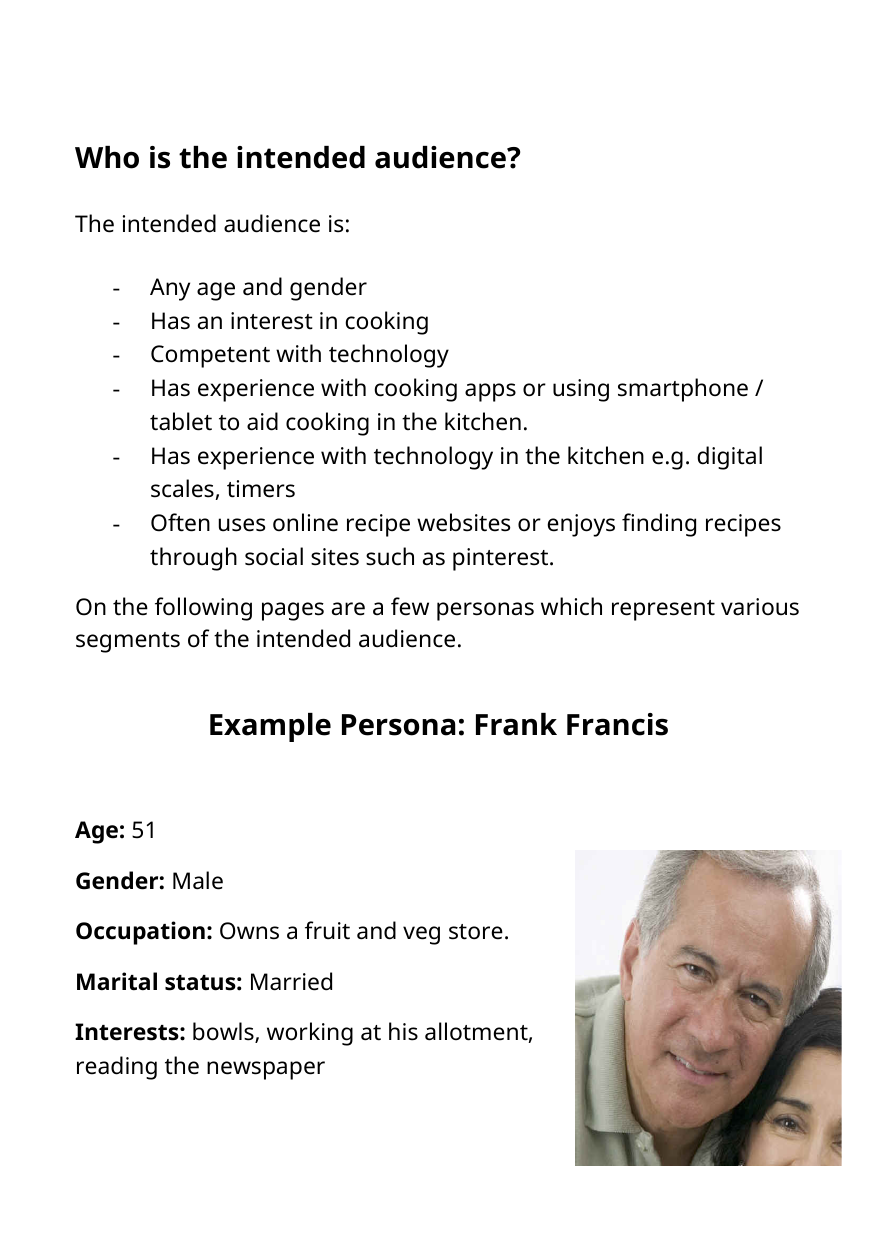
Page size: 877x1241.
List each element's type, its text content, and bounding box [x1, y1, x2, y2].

text Who is the intended audience? [75, 137, 802, 177]
list Has experience with technology in the kitchen e.g. digital scales, timers [112, 440, 802, 505]
text Gender: Male [75, 864, 575, 896]
list Has an interest in cooking [112, 305, 802, 336]
list Has experience with cooking apps or using smartphone / tablet to aid cooking in the kitchen. [112, 372, 802, 437]
list Competent with technology [112, 338, 802, 370]
text Example Persona: Frank Francis [75, 704, 802, 744]
text Marital status: Married [75, 965, 575, 997]
text Age: 51 [75, 814, 802, 845]
text The intended audience is: [75, 208, 802, 240]
picture [575, 850, 842, 1166]
text On the following pages are a few personas which represent various segments of the intended audience. [75, 591, 802, 654]
text Interests: bowls, working at his allotment, reading the newspaper [75, 1016, 575, 1081]
list Often uses online recipe websites or enjoys finding recipes through social sites such as pinterest. [112, 507, 802, 572]
text Occupation: Owns a fruit and veg store. [75, 915, 575, 946]
list Any age and gender [112, 271, 802, 302]
